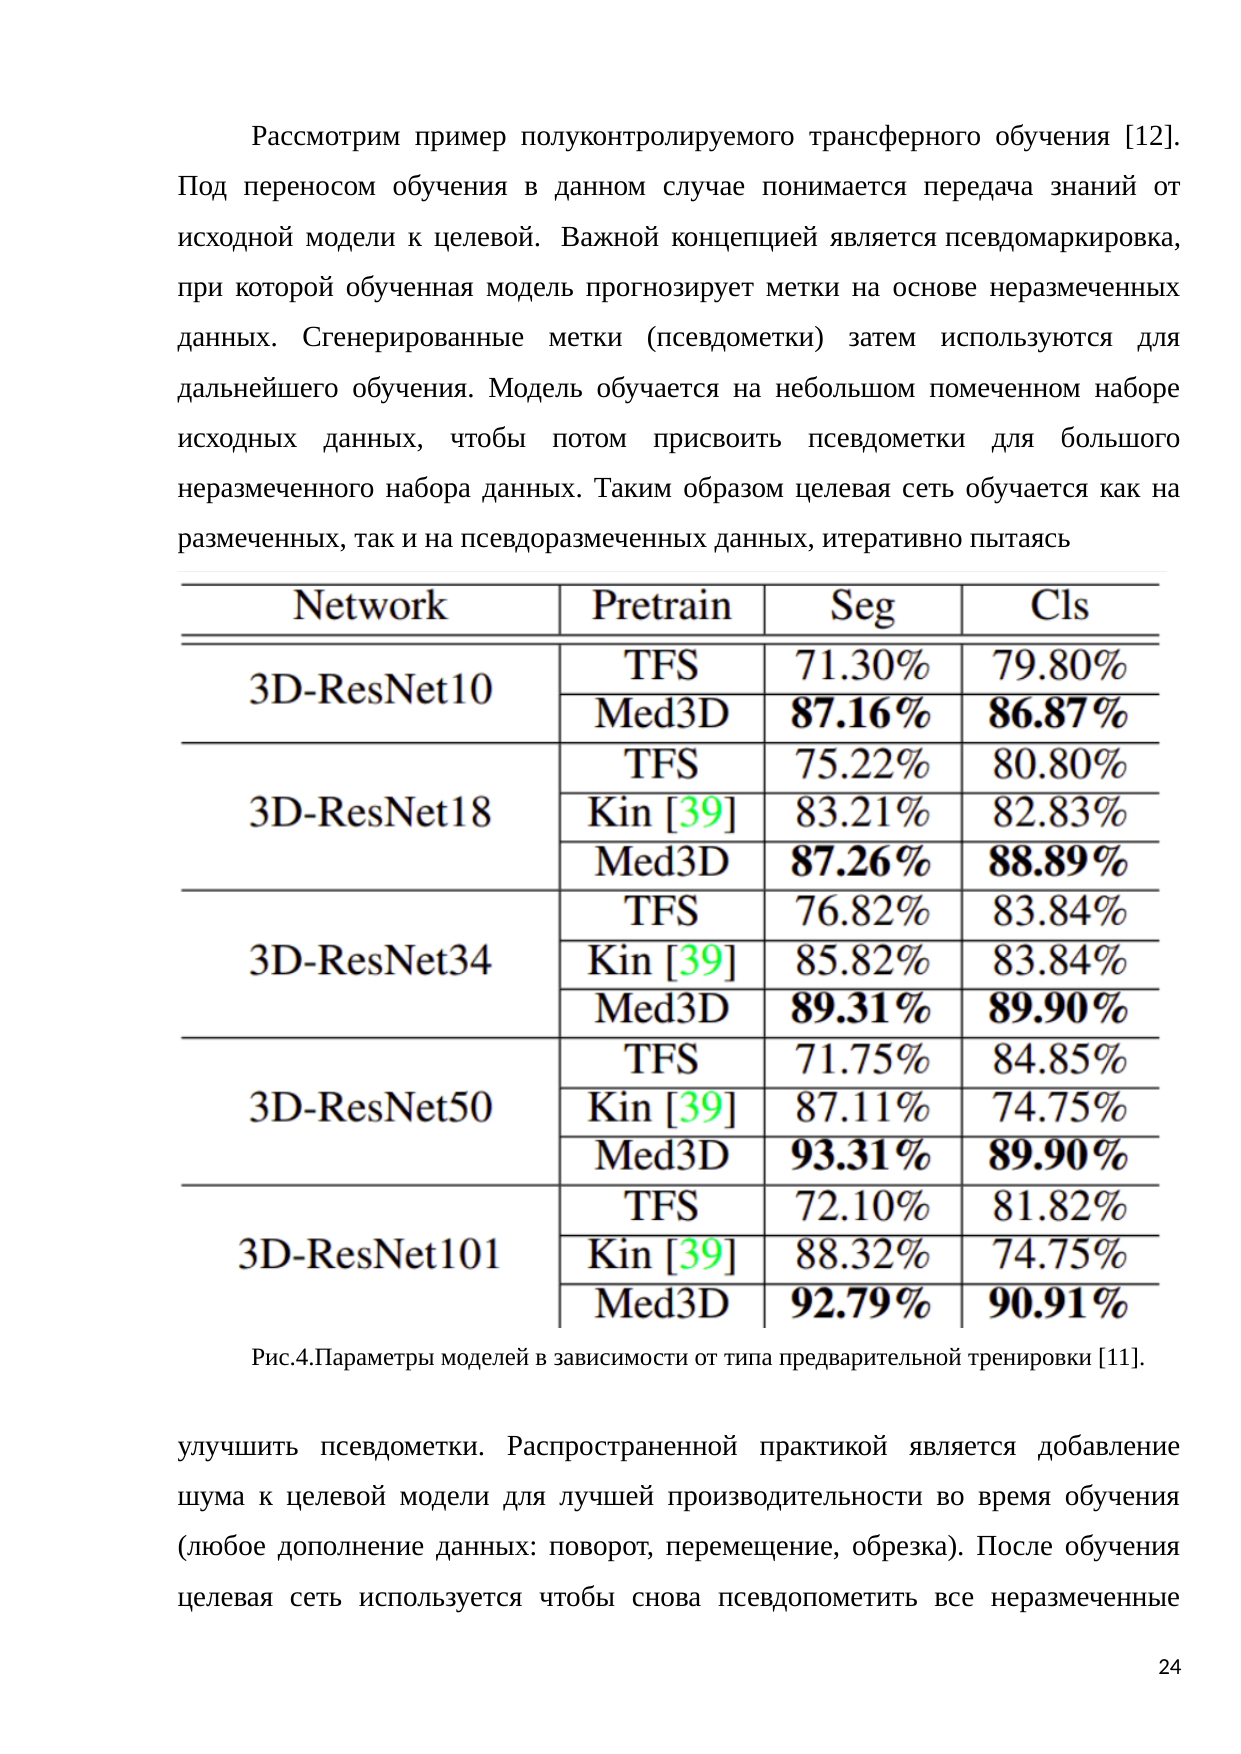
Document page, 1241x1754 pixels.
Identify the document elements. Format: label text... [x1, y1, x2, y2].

picture [177, 571, 1168, 1328]
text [177, 1428, 1181, 1612]
text Рис.4.Параметры моделей в зависимости от типа предварительной тренировки [11]. [177, 1342, 1181, 1370]
text Рассмотрим пример полуконтролируемого трансферного обучения [12]. Под переносом обучения в данном случае понимается передача знаний от исходной модели к целевой. Важной концепцией является псевдомаркировка, при которой обученная модель прогнозирует метки на основе неразмеченных данных. Сгенерированные метки (псевдометки) затем используются для дальнейшего обучения. Модель обучается на небольшом помеченном наборе исходных данных, чтобы потом присвоить псевдометки для большого неразмеченного набора данных. Таким образом целевая сеть обучается как на размеченных, так и на псевдоразмеченных данных, итеративно пытаясь [177, 118, 1181, 554]
